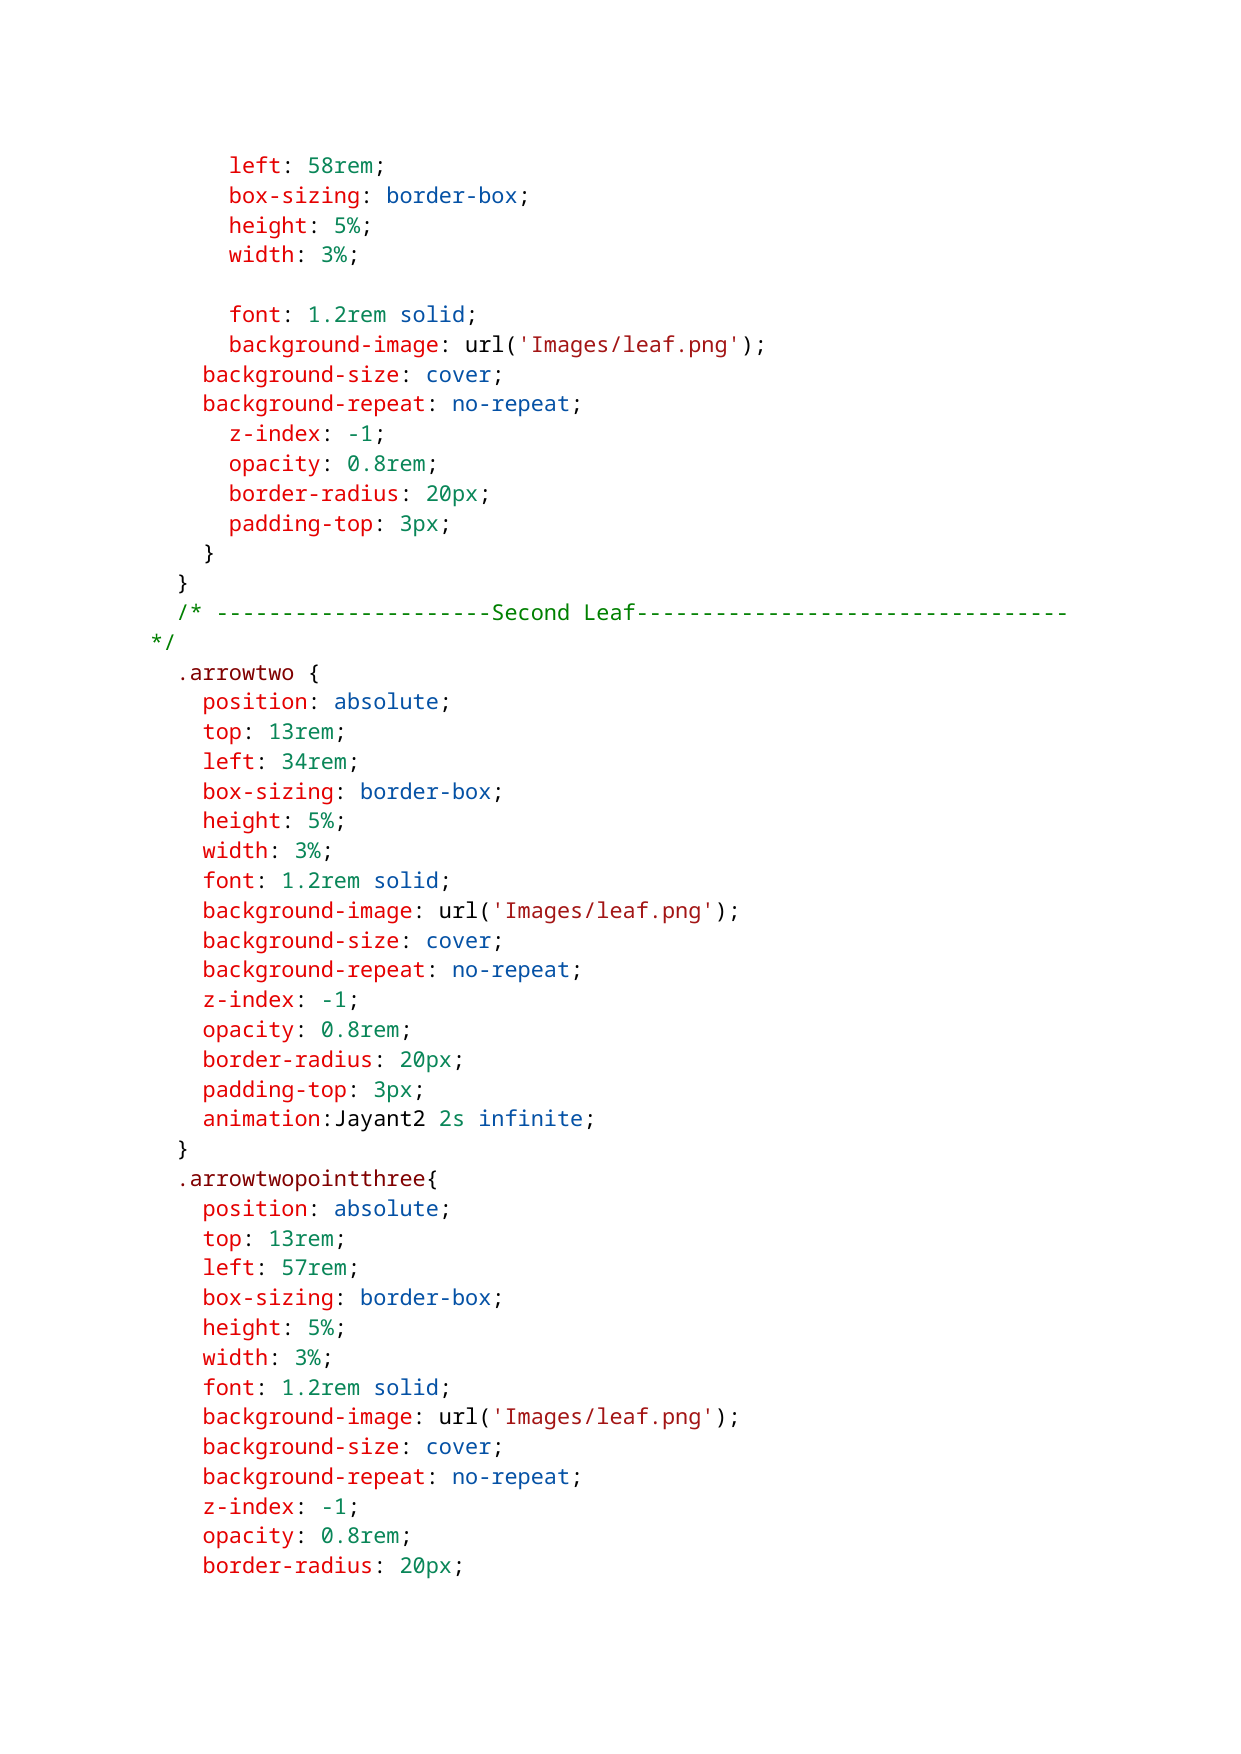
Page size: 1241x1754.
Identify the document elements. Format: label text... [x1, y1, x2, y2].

text top: 13rem; [150, 1222, 1090, 1252]
text background-repeat: no-repeat; [150, 954, 1090, 984]
text } [150, 567, 1090, 597]
text background-image: url('Images/leaf.png'); [150, 895, 1090, 924]
text /* ---------------------Second Leaf--------------------------------- */ [150, 597, 1090, 656]
text opacity: 0.8rem; [150, 448, 1090, 478]
text background-repeat: no-repeat; [150, 1461, 1090, 1491]
text } [150, 1133, 1090, 1163]
text border-radius: 20px; [150, 1550, 1090, 1580]
text background-image: url('Images/leaf.png'); [150, 329, 1090, 358]
text border-radius: 20px; [150, 1044, 1090, 1073]
text height: 5%; [150, 1312, 1090, 1342]
text left: 34rem; [150, 746, 1090, 776]
text padding-top: 3px; [150, 1073, 1090, 1103]
text width: 3%; [150, 239, 1090, 269]
text background-repeat: no-repeat; [150, 388, 1090, 418]
text padding-top: 3px; [150, 507, 1090, 537]
text animation:Jayant2 2s infinite; [150, 1103, 1090, 1133]
text .arrowtwo { [150, 656, 1090, 686]
text opacity: 0.8rem; [150, 1014, 1090, 1044]
text opacity: 0.8rem; [150, 1520, 1090, 1550]
text font: 1.2rem solid; [150, 299, 1090, 329]
text left: 57rem; [150, 1252, 1090, 1282]
text } [150, 537, 1090, 567]
text font: 1.2rem solid; [150, 865, 1090, 895]
text background-image: url('Images/leaf.png'); [150, 1401, 1090, 1431]
text z-index: -1; [150, 1491, 1090, 1520]
text top: 13rem; [150, 716, 1090, 746]
text .arrowtwopointthree{ [150, 1163, 1090, 1193]
text height: 5%; [150, 209, 1090, 239]
text width: 3%; [150, 835, 1090, 865]
text position: absolute; [150, 686, 1090, 716]
text background-size: cover; [150, 1431, 1090, 1461]
text font: 1.2rem solid; [150, 1371, 1090, 1401]
text left: 58rem; [150, 150, 1090, 180]
text border-radius: 20px; [150, 478, 1090, 507]
text box-sizing: border-box; [150, 180, 1090, 209]
text width: 3%; [150, 1342, 1090, 1371]
text background-size: cover; [150, 924, 1090, 954]
text box-sizing: border-box; [150, 1282, 1090, 1312]
text background-size: cover; [150, 358, 1090, 388]
text z-index: -1; [150, 984, 1090, 1014]
text box-sizing: border-box; [150, 776, 1090, 805]
text z-index: -1; [150, 418, 1090, 448]
text position: absolute; [150, 1193, 1090, 1222]
text height: 5%; [150, 805, 1090, 835]
